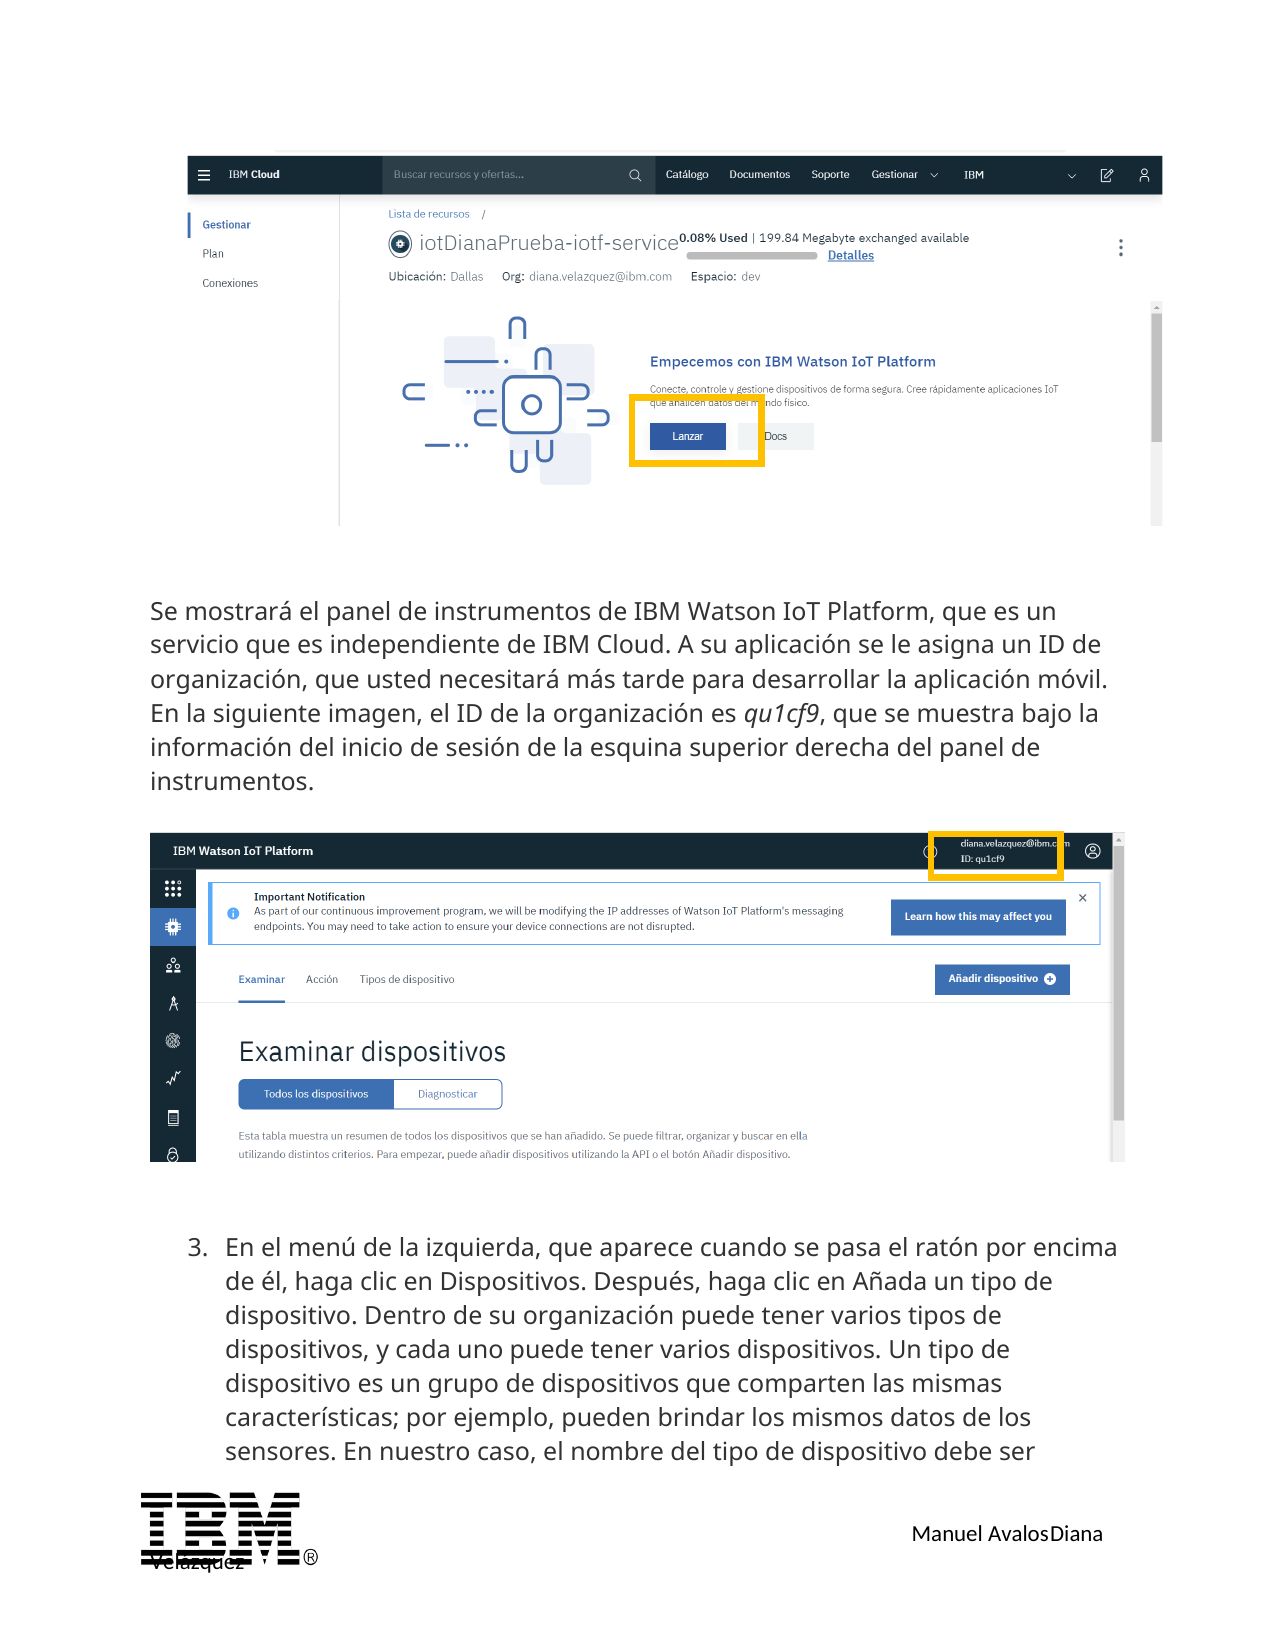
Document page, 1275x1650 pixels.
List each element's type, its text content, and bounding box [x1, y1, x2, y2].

text Se mostrará el panel de instrumentos de IBM Watson IoT Platform, que es un servicio que es independiente de IBM Cloud. A su aplicación se le asigna un ID de organización, que usted necesitará más tarde para desarrollar la aplicación móvil. En la siguiente imagen, el ID de la organización es qu1cf9, que se muestra bajo la información del inicio de sesión de la esquina superior derecha del panel de instrumentos. [150, 593, 1125, 797]
picture [934, 837, 1057, 874]
picture [187, 150, 1163, 526]
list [187, 1229, 1125, 1468]
picture [150, 831, 1125, 1162]
picture [125, 1414, 325, 1643]
